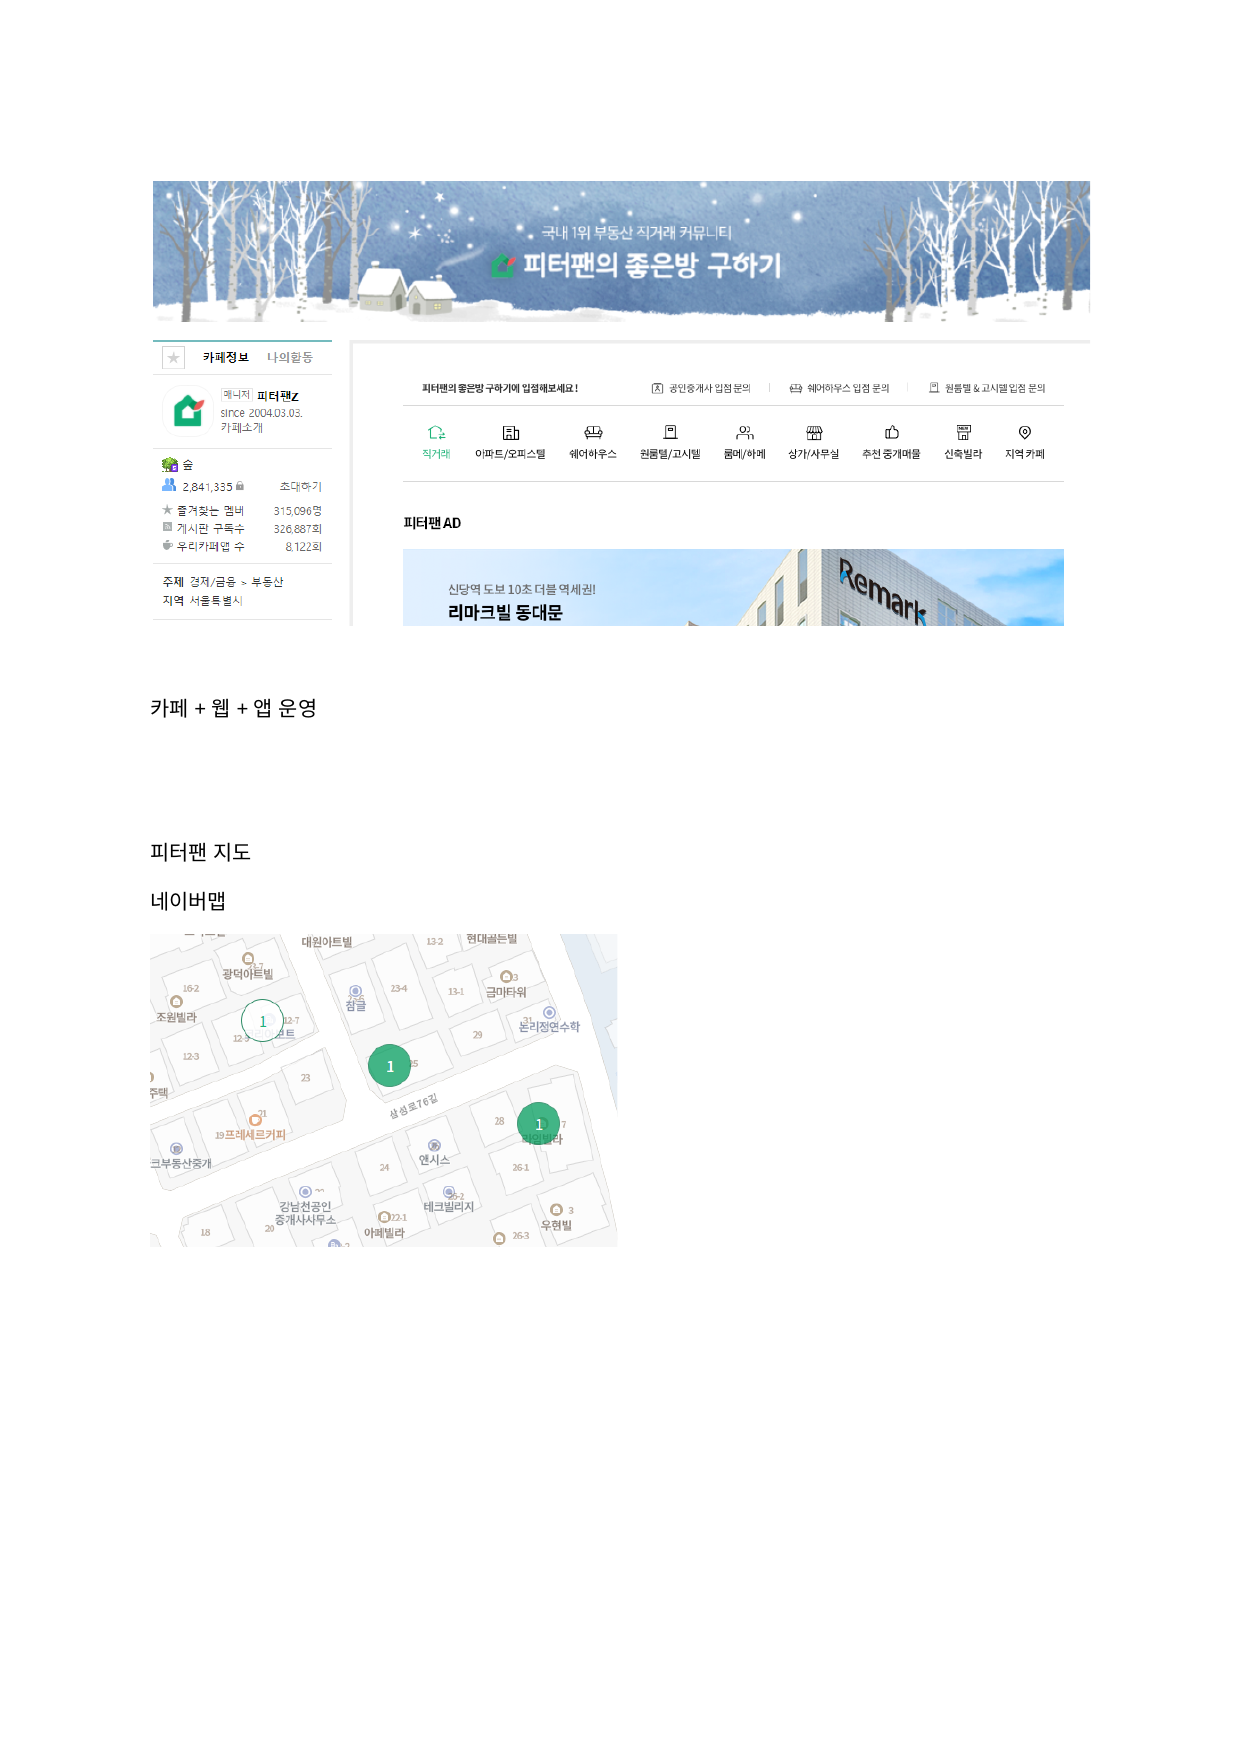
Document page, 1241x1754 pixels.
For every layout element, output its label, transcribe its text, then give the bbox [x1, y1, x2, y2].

picture [150, 177, 1091, 626]
text 카페 + 웹 + 앱 운영 [150, 692, 1090, 722]
picture [150, 934, 618, 1247]
text 피터팬 지도 [150, 836, 1090, 866]
text 네이버맵 [150, 885, 1090, 915]
